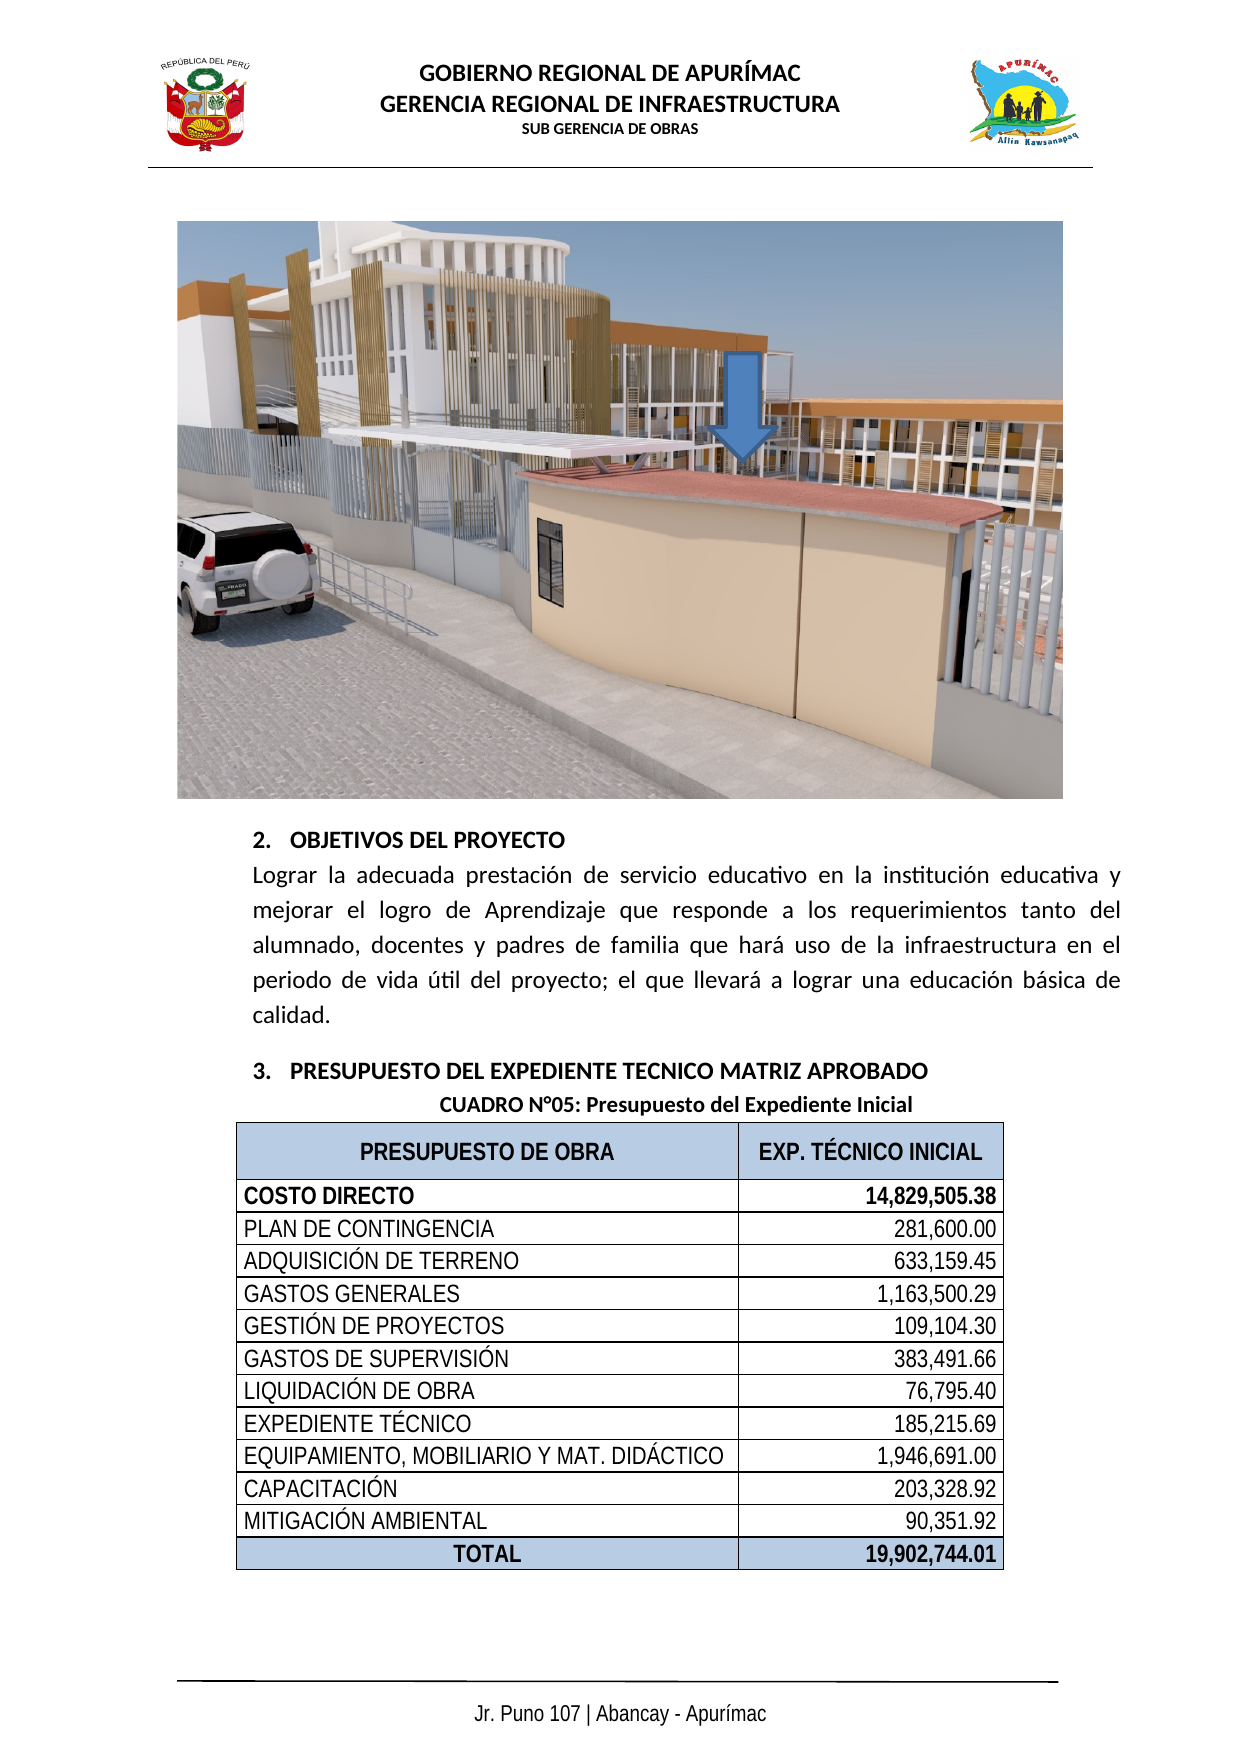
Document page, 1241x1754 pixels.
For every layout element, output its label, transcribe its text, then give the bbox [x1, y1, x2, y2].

table_cell 14,829,505.38 [739, 1180, 1003, 1211]
table_cell COSTO DIRECTO [237, 1180, 738, 1211]
table_cell EXPEDIENTE TÉCNICO [237, 1408, 738, 1439]
text Lograr la adecuada prestación de servicio educativo en la institución educativa y mejorar el logro de Aprendizaje que responde a los requerimientos tanto del alumnado, docentes y padres de familia que hará uso de la infraestructura en el periodo de vida útil del proyecto; el que llevará a lograr una educación básica de calidad. [252, 859, 1122, 1029]
table_cell 383,491.66 [739, 1343, 1003, 1374]
table_cell 19,902,744.01 [739, 1538, 1003, 1569]
table_cell ADQUISICIÓN DE TERRENO [237, 1245, 738, 1276]
list PRESUPUESTO DEL EXPEDIENTE TECNICO MATRIZ APROBADO [252, 1055, 1063, 1085]
table_cell 281,600.00 [739, 1213, 1003, 1244]
table_cell LIQUIDACIÓN DE OBRA [237, 1375, 738, 1406]
picture [967, 57, 1082, 151]
table_cell 76,795.40 [739, 1375, 1003, 1406]
table_cell 203,328.92 [739, 1473, 1003, 1504]
table_header PRESUPUESTO DE OBRA [237, 1123, 738, 1179]
table_cell 185,215.69 [739, 1408, 1003, 1439]
table_cell MITIGACIÓN AMBIENTAL [237, 1505, 738, 1536]
table_cell 633,159.45 [739, 1245, 1003, 1276]
table_cell 90,351.92 [739, 1505, 1003, 1536]
table_cell EQUIPAMIENTO, MOBILIARIO Y MAT. DIDÁCTICO [237, 1440, 738, 1471]
table_cell PLAN DE CONTINGENCIA [237, 1213, 738, 1244]
table_cell 1,946,691.00 [739, 1440, 1003, 1471]
list CUADRO N°05: Presupuesto del Expediente Inicial [290, 1090, 1063, 1118]
table_cell 1,163,500.29 [739, 1278, 1003, 1309]
table_cell GASTOS DE SUPERVISIÓN [237, 1343, 738, 1374]
list OBJETIVOS DEL PROYECTO [252, 824, 1063, 854]
table_cell CAPACITACIÓN [237, 1473, 738, 1504]
picture [177, 221, 1063, 799]
table_cell 109,104.30 [739, 1310, 1003, 1341]
table_cell GESTIÓN DE PROYECTOS [237, 1310, 738, 1341]
picture [158, 57, 252, 152]
table_cell TOTAL [237, 1538, 738, 1569]
table_cell GASTOS GENERALES [237, 1278, 738, 1309]
table_header EXP. TÉCNICO INICIAL [739, 1123, 1003, 1179]
